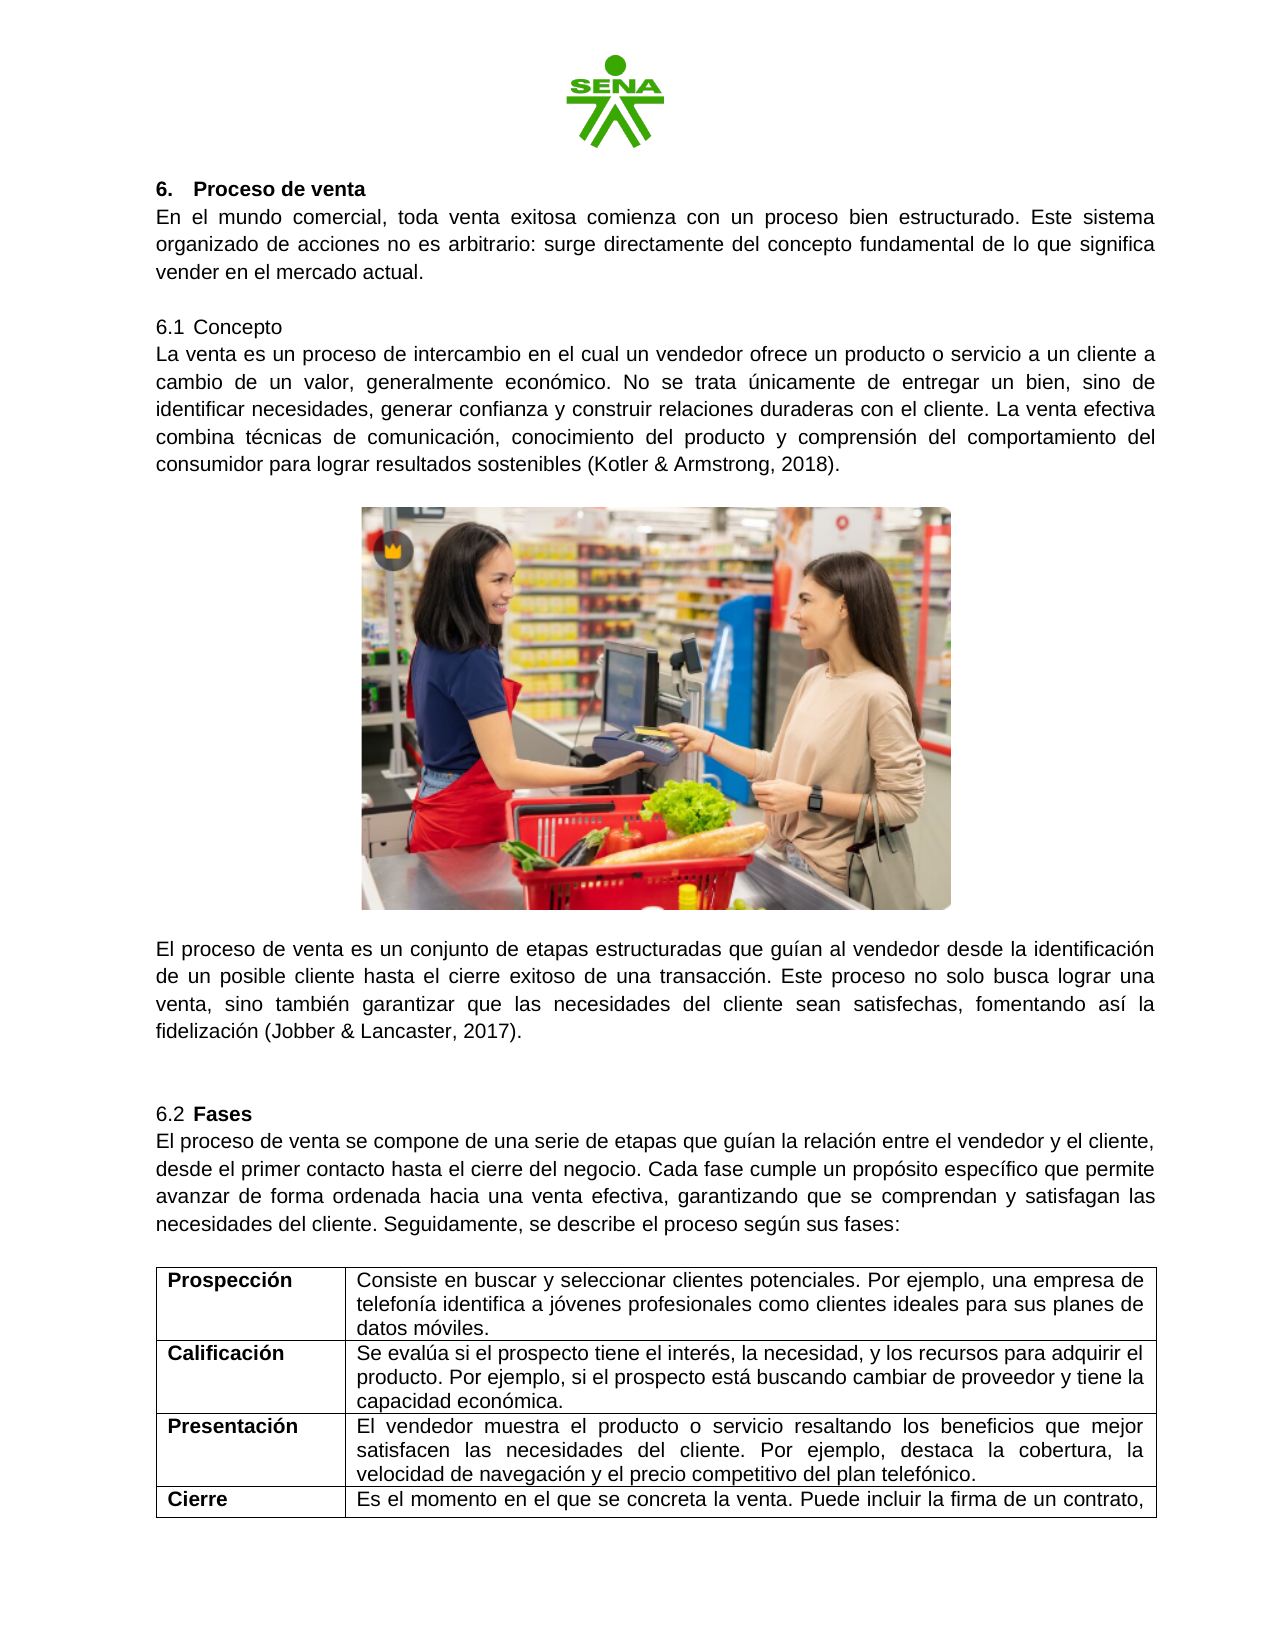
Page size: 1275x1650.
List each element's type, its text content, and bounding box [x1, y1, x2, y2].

table_cell El vendedor muestra el producto o servicio resaltando los beneficios que mejor satisfacen las necesidades del cliente. Por ejemplo, destaca la cobertura, la velocidad de navegación y el precio competitivo del plan telefónico. [346, 1414, 1156, 1486]
table_cell Se evalúa si el prospecto tiene el interés, la necesidad, y los recursos para adquirir el producto. Por ejemplo, si el prospecto está buscando cambiar de proveedor y tiene la capacidad económica. [346, 1341, 1156, 1413]
text El proceso de venta es un conjunto de etapas estructuradas que guían al vendedor desde la identificación de un posible cliente hasta el cierre exitoso de una transacción. Este proceso no solo busca lograr una venta, sino también garantizar que las necesidades del cliente sean satisfechas, fomentando así la fidelización (Jobber & Lancaster, 2017). [156, 937, 1157, 1043]
list Proceso de venta [156, 177, 1157, 201]
table_cell Calificación [157, 1341, 345, 1413]
text El proceso de venta se compone de una serie de etapas que guían la relación entre el vendedor y el cliente, desde el primer contacto hasta el cierre del negocio. Cada fase cumple un propósito específico que permite avanzar de forma ordenada hacia una venta efectiva, garantizando que se comprendan y satisfagan las necesidades del cliente. Seguidamente, se describe el proceso según sus fases: [156, 1129, 1157, 1236]
subtitle Fases [156, 1102, 1157, 1126]
table_cell Cierre [157, 1487, 345, 1517]
table_cell Presentación [157, 1414, 345, 1486]
subtitle Concepto [156, 315, 1157, 339]
table_header Consiste en buscar y seleccionar clientes potenciales. Por ejemplo, una empresa de telefonía identifica a jóvenes profesionales como clientes ideales para sus planes de datos móviles. [346, 1268, 1156, 1340]
text La venta es un proceso de intercambio en el cual un vendedor ofrece un producto o servicio a un cliente a cambio de un valor, generalmente económico. No se trata únicamente de entregar un bien, sino de identificar necesidades, generar confianza y construir relaciones duraderas con el cliente. La venta efectiva combina técnicas de comunicación, conocimiento del producto y comprensión del comportamiento del consumidor para lograr resultados sostenibles (Kotler & Armstrong, 2018). [156, 342, 1157, 476]
table_header Prospección [157, 1268, 345, 1340]
text En el mundo comercial, toda venta exitosa comienza con un proceso bien estructurado. Este sistema organizado de acciones no es arbitrario: surge directamente del concepto fundamental de lo que significa vender en el mercado actual. [156, 205, 1157, 284]
picture [566, 55, 664, 148]
